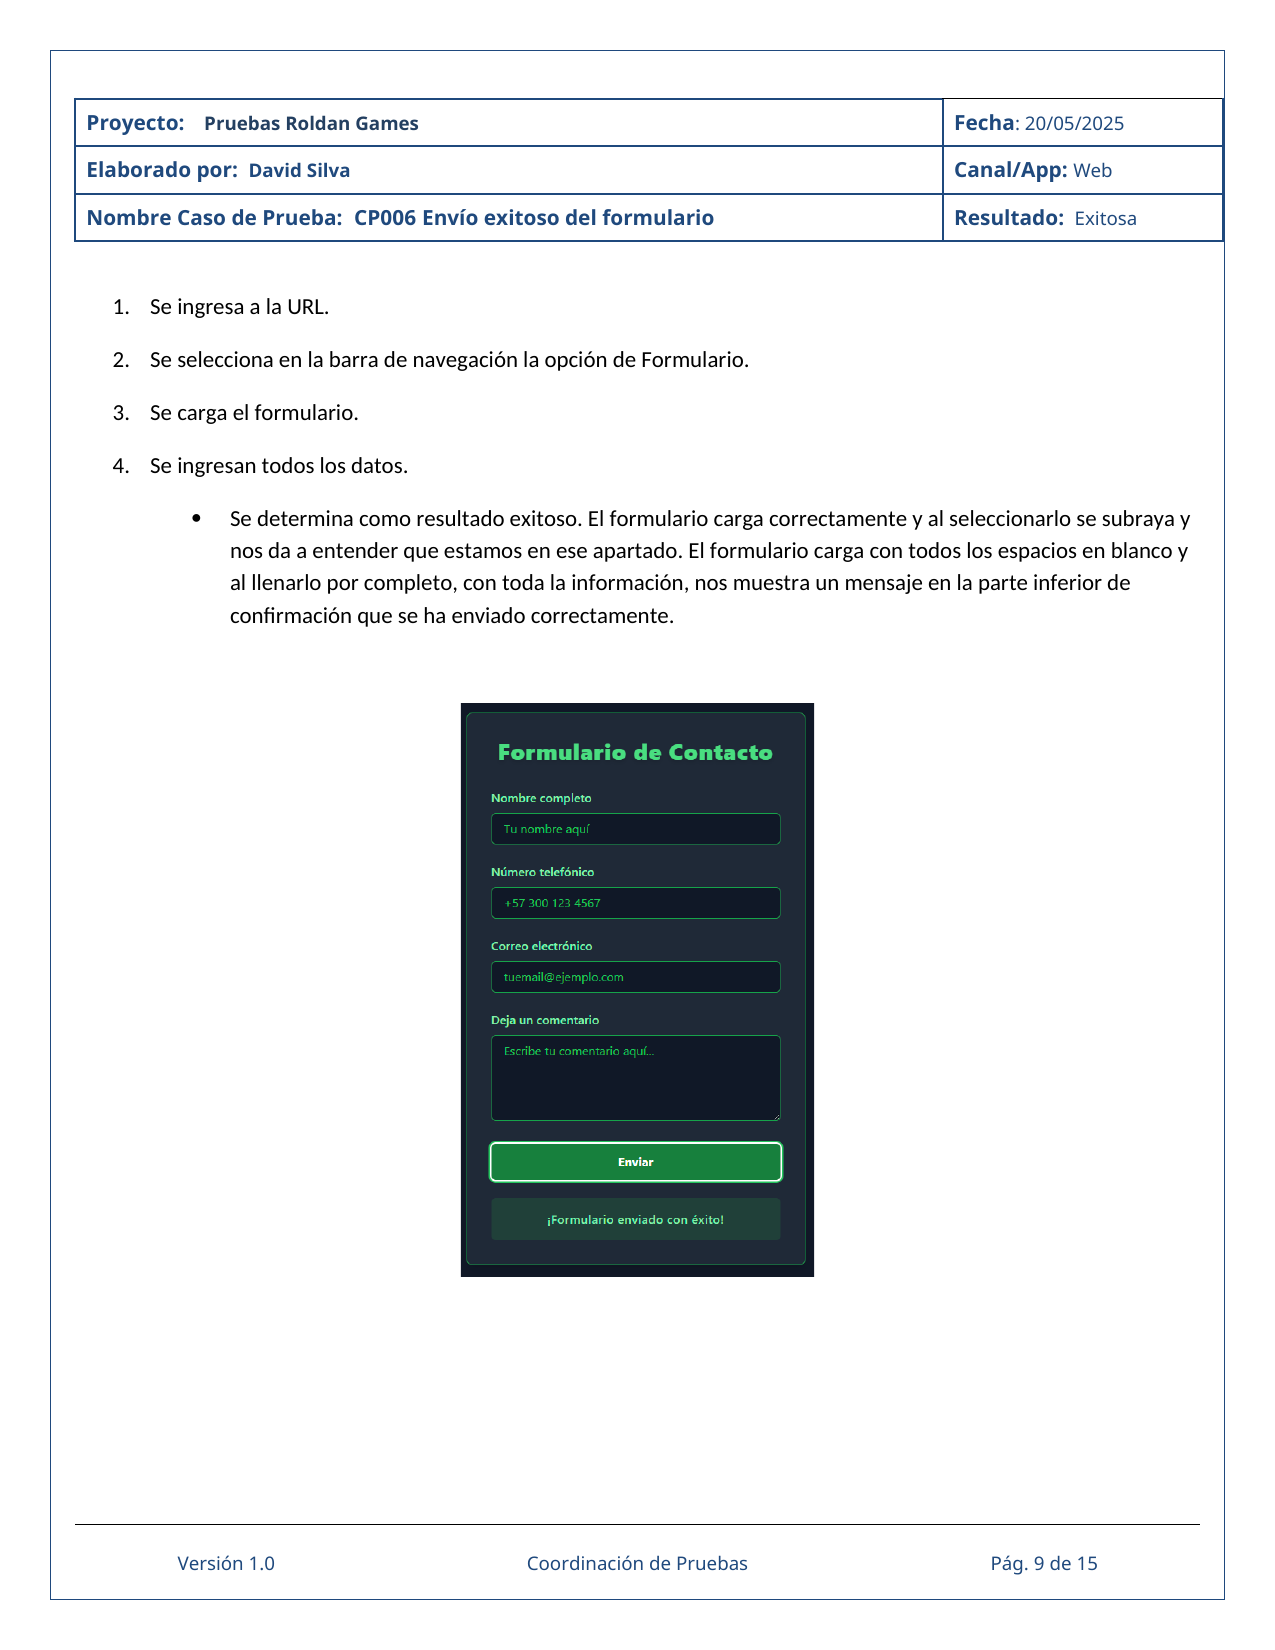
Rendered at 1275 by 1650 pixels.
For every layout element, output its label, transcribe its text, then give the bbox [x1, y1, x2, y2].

table_header Proyecto: Pruebas Roldan Games [76, 100, 942, 145]
table_header Fecha: 20/05/2025 [944, 99, 1222, 145]
table_cell Nombre Caso de Prueba: CP006 Envío exitoso del formulario [76, 195, 942, 240]
list Se ingresan todos los datos. [112, 451, 1200, 479]
list Se determina como resultado exitoso. El formulario carga correctamente y al seleccionarlo se subraya y nos da a entender que estamos en ese apartado. El formulario carga con todos los espacios en blanco y al llenarlo por completo, con toda la información, nos muestra un mensaje en la parte inferior de confirmación que se ha enviado correctamente. [192, 504, 1200, 629]
list Se ingresa a la URL. [112, 292, 1200, 320]
table_cell Elaborado por: David Silva [76, 147, 942, 192]
list Se selecciona en la barra de navegación la opción de Formulario. [112, 345, 1200, 373]
list Se carga el formulario. [112, 398, 1200, 426]
picture [460, 703, 815, 1277]
table_cell Resultado: Exitosa [944, 195, 1222, 240]
table_cell Canal/App: Web [944, 147, 1222, 192]
